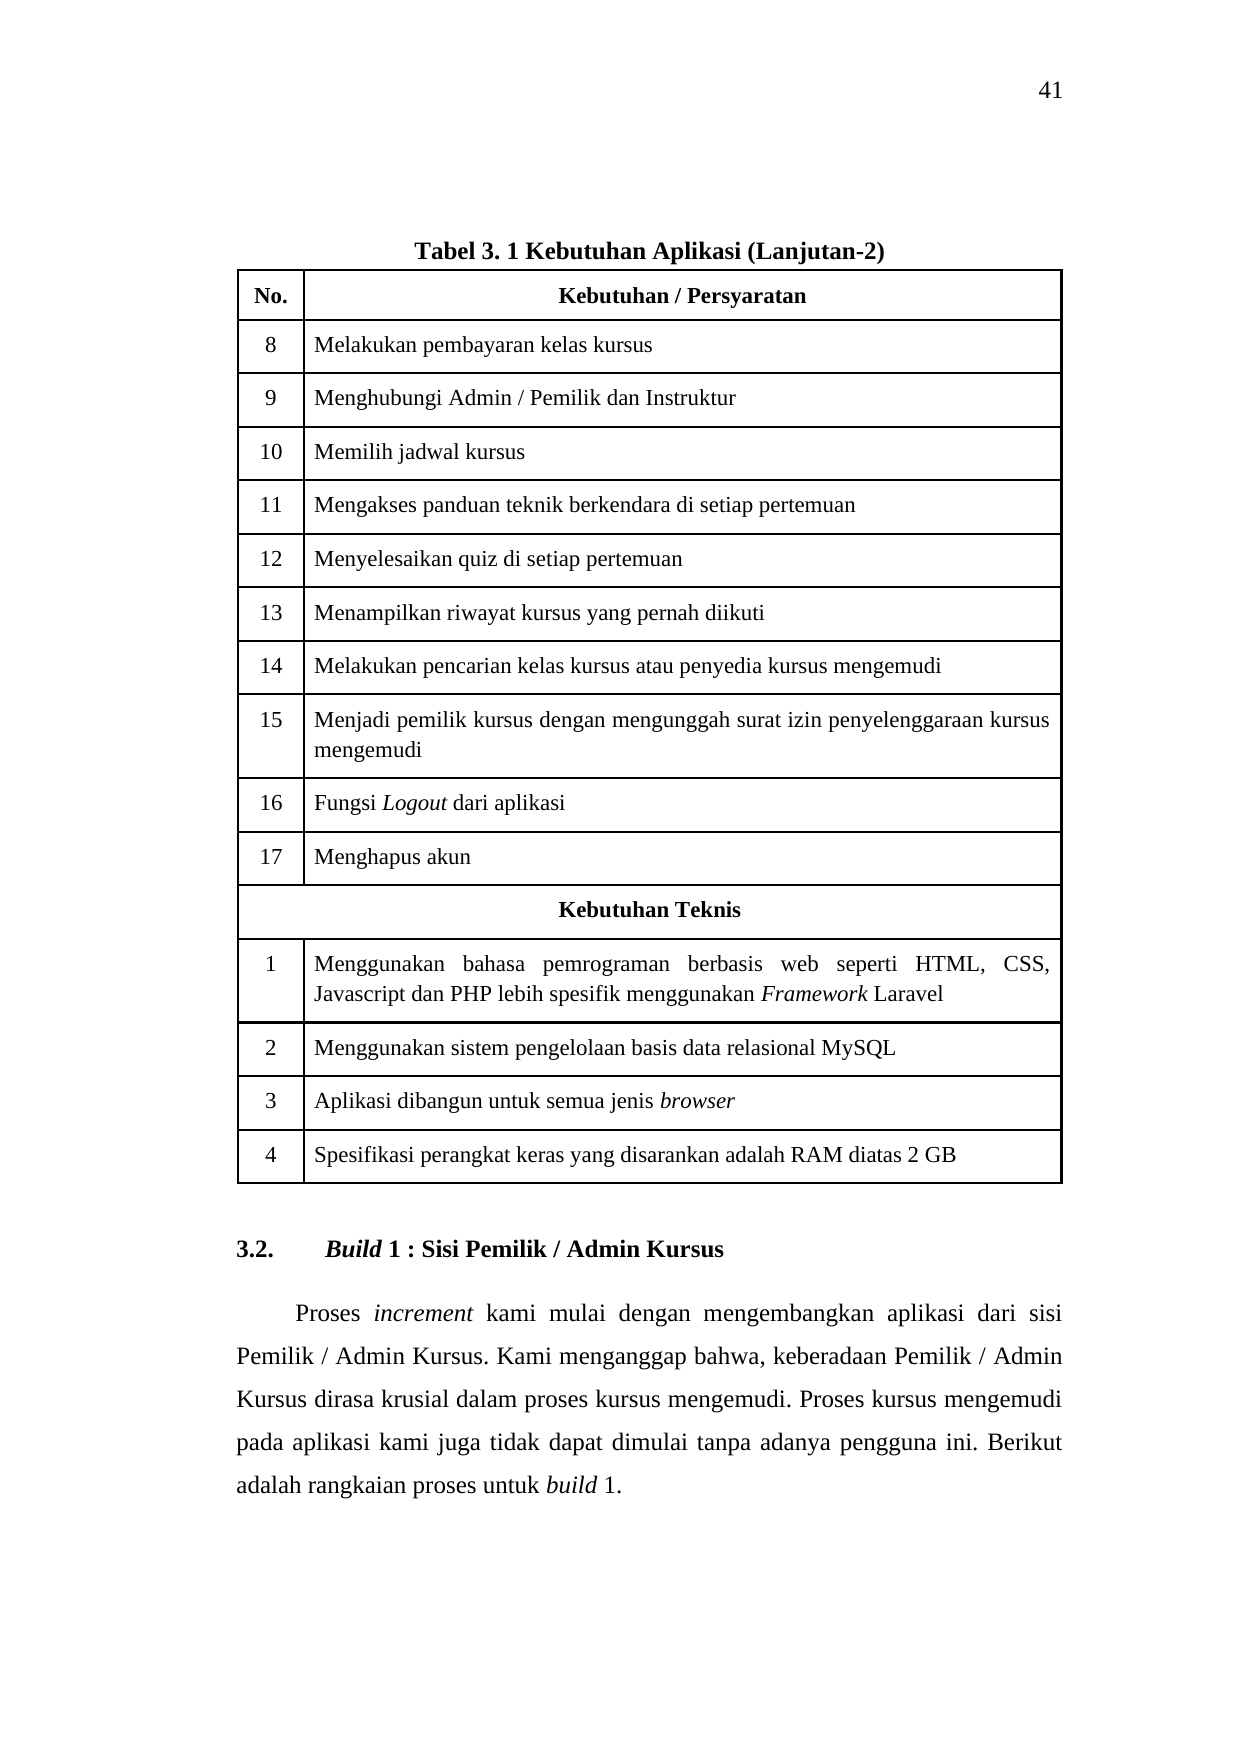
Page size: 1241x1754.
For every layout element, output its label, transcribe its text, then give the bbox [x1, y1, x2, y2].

table_cell Memilih jadwal kursus [305, 428, 1060, 479]
table_cell Menyelesaikan quiz di setiap pertemuan [305, 535, 1060, 586]
table_cell Menjadi pemilik kursus dengan mengunggah surat izin penyelenggaraan kursus mengemudi [305, 695, 1060, 777]
table_cell Melakukan pencarian kelas kursus atau penyedia kursus mengemudi [305, 642, 1060, 693]
table_cell 15 [239, 695, 303, 777]
table_cell Aplikasi dibangun untuk semua jenis browser [305, 1077, 1060, 1128]
table_cell Menghubungi Admin / Pemilik dan Instruktur [305, 374, 1060, 426]
table_cell 10 [239, 428, 303, 479]
table_cell 9 [239, 374, 303, 426]
table_cell Kebutuhan Teknis [239, 886, 1060, 938]
table_cell 13 [239, 588, 303, 640]
text Tabel 3. 1 Kebutuhan Aplikasi (Lanjutan-2) [236, 236, 1063, 265]
table_cell 1 [239, 940, 303, 1021]
table_cell Mengakses panduan teknik berkendara di setiap pertemuan [305, 481, 1060, 533]
table_cell 14 [239, 642, 303, 693]
table_cell Fungsi Logout dari aplikasi [305, 779, 1060, 831]
table_cell 8 [239, 321, 303, 372]
table_cell 3 [239, 1077, 303, 1128]
table_header No. [239, 271, 303, 318]
table_cell 4 [239, 1131, 303, 1182]
table_cell 16 [239, 779, 303, 831]
table_cell Menghapus akun [305, 833, 1060, 884]
table_cell Melakukan pembayaran kelas kursus [305, 321, 1060, 372]
table_cell Menggunakan sistem pengelolaan basis data relasional MySQL [305, 1024, 1060, 1075]
table_cell 12 [239, 535, 303, 586]
table_cell Menggunakan bahasa pemrograman berbasis web seperti HTML, CSS, Javascript dan PHP lebih spesifik menggunakan Framework Laravel [305, 940, 1060, 1021]
table_cell Menampilkan riwayat kursus yang pernah diikuti [305, 588, 1060, 640]
table_cell Spesifikasi perangkat keras yang disarankan adalah RAM diatas 2 GB [305, 1131, 1060, 1182]
table_cell 11 [239, 481, 303, 533]
subtitle Build 1 : Sisi Pemilik / Admin Kursus [236, 1234, 1063, 1263]
text Proses increment kami mulai dengan mengembangkan aplikasi dari sisi Pemilik / Admin Kursus. Kami menganggap bahwa, keberadaan Pemilik / Admin Kursus dirasa krusial dalam proses kursus mengemudi. Proses kursus mengemudi pada aplikasi kami juga tidak dapat dimulai tanpa adanya pengguna ini. Berikut adalah rangkaian proses untuk build 1. [236, 1298, 1063, 1499]
table_cell 17 [239, 833, 303, 884]
table_header Kebutuhan / Persyaratan [305, 271, 1060, 318]
table_cell 2 [239, 1024, 303, 1075]
